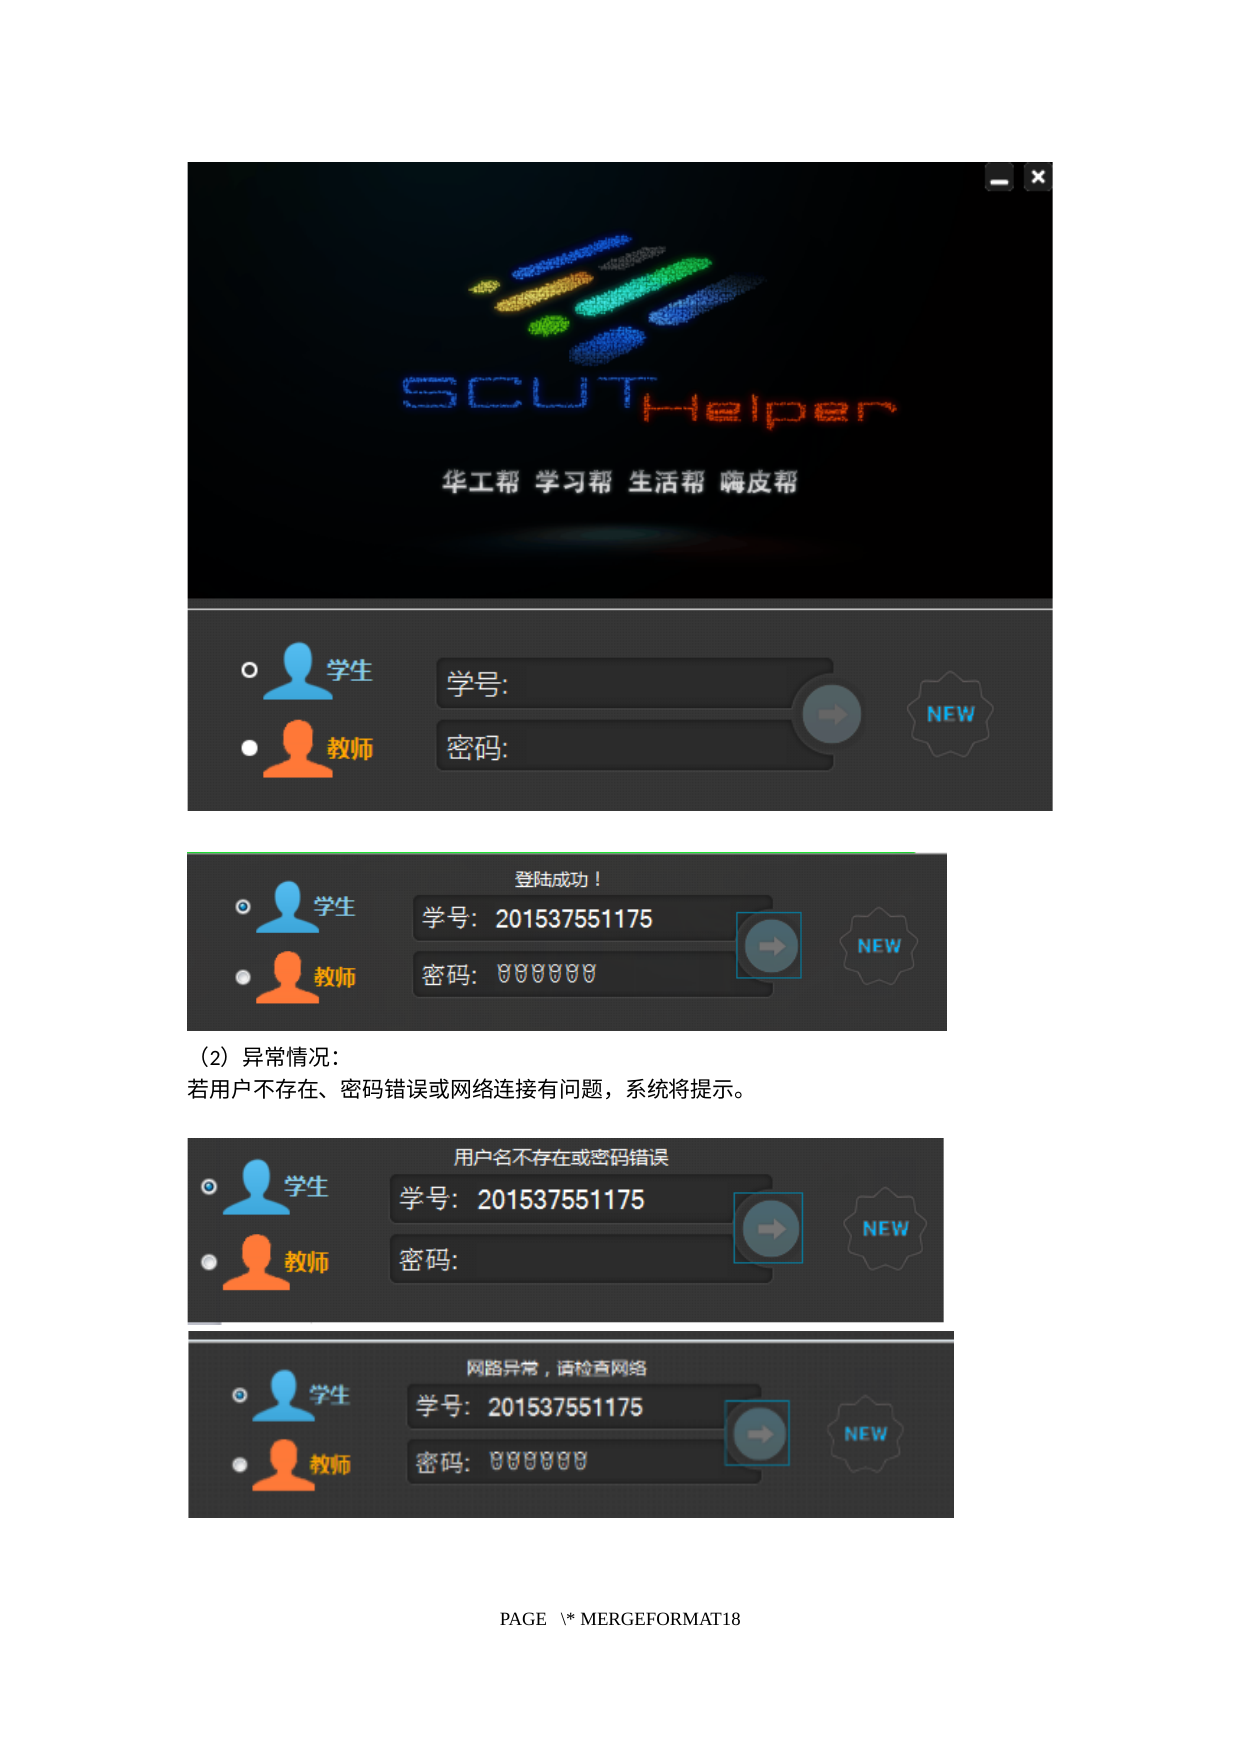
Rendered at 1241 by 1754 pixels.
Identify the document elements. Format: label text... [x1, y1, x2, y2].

list 异常情况： [187, 1039, 1053, 1072]
picture [187, 852, 947, 1031]
picture [187, 1331, 954, 1518]
text 若用户不存在、密码错误或网络连接有问题，系统将提示。 [187, 1072, 1053, 1104]
picture [187, 162, 1053, 811]
picture [187, 1138, 944, 1325]
